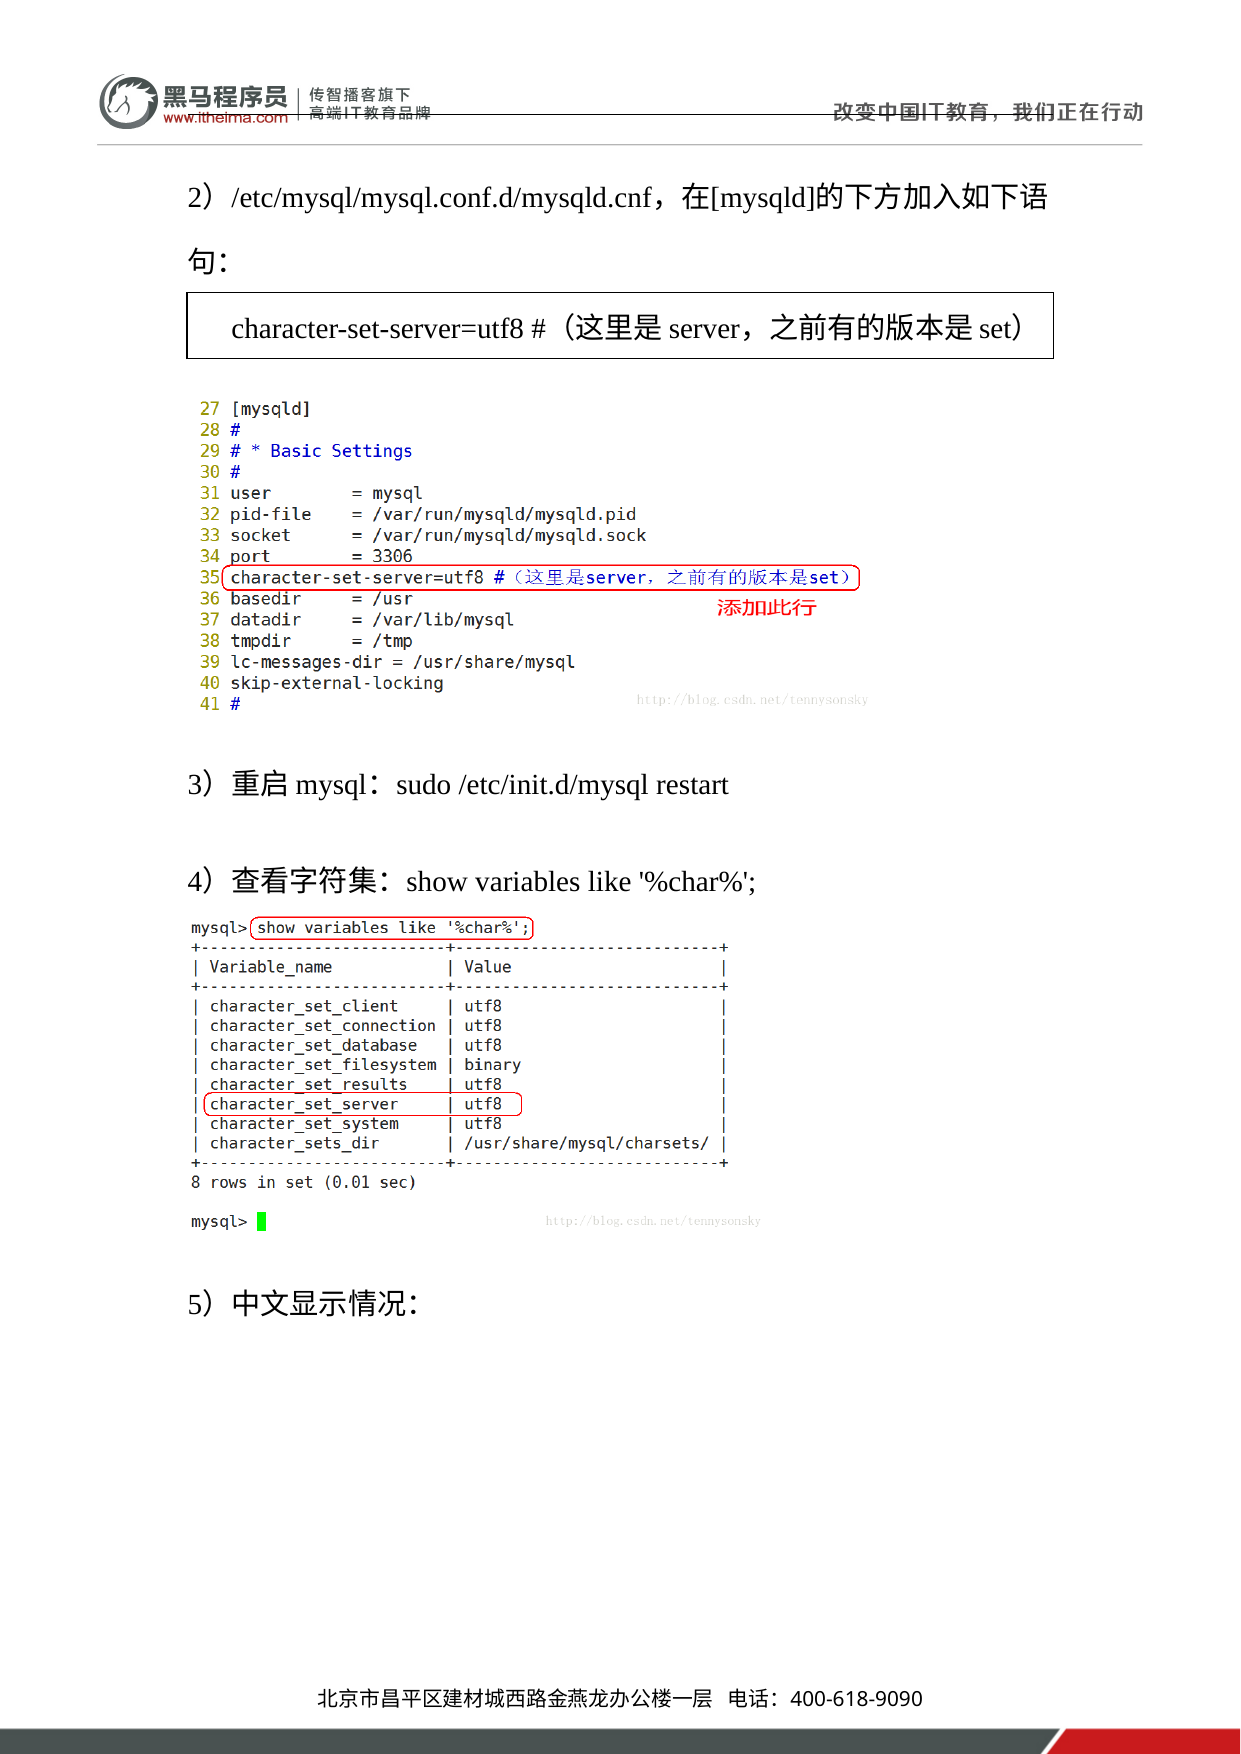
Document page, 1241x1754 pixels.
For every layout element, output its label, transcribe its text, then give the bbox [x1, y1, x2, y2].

list 查看字符集：show variables like '%char%'; [187, 847, 1053, 912]
picture [0, 1669, 1241, 1754]
list 中文显示情况： [187, 1269, 1053, 1334]
picture [187, 914, 769, 1234]
text character-set-server=utf8 #（这里是server，之前有的版本是set） [188, 293, 1053, 358]
picture [187, 394, 877, 714]
picture [0, 3, 1241, 153]
list 重启mysql：sudo /etc/init.d/mysql restart [187, 749, 1053, 814]
list /etc/mysql/mysql.conf.d/mysqld.cnf，在[mysqld]的下方加入如下语句： [187, 162, 1053, 292]
